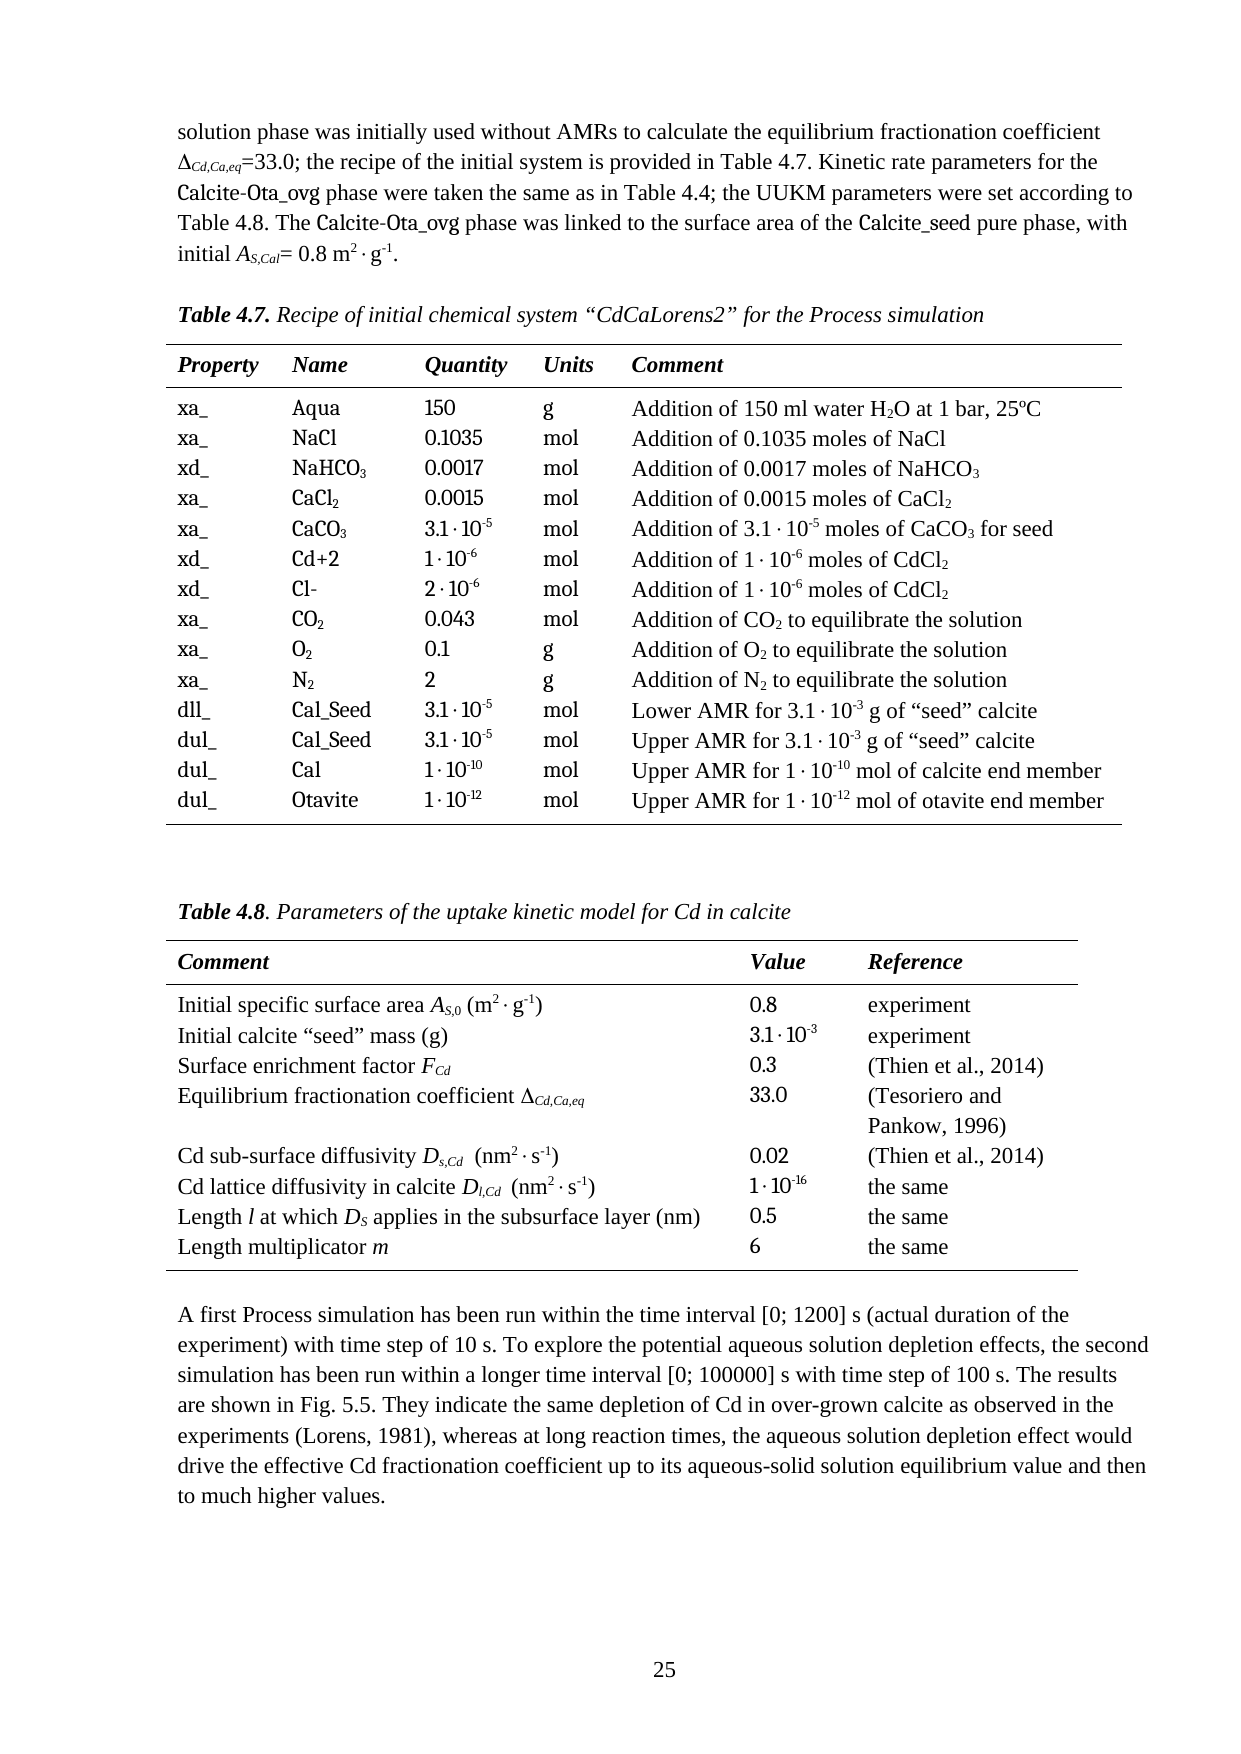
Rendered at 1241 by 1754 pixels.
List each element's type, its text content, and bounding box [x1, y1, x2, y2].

table_cell xa_ [166, 606, 281, 636]
table_cell 3.110-5 [413, 697, 532, 727]
table_cell dul_ [166, 787, 281, 824]
table_cell xa_ [166, 636, 281, 666]
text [177, 118, 1152, 267]
table_cell mol [532, 546, 620, 576]
table_cell Length multiplicator m [166, 1233, 738, 1269]
table_header Units [532, 345, 620, 387]
table_cell xd_ [166, 546, 281, 576]
table_header Value [738, 941, 856, 984]
table_header Property [166, 345, 281, 387]
table_cell 210-6 [413, 576, 532, 606]
table_cell mol [532, 515, 620, 546]
table_cell xa_ [166, 485, 281, 515]
table_cell CO2 [281, 606, 413, 636]
table_cell 110-6 [413, 546, 532, 576]
table_cell Upper AMR for 3.110-3 g of “seed” calcite [620, 727, 1122, 757]
table_cell Upper AMR for 110-12 mol of otavite end member [620, 787, 1122, 824]
table_cell mol [532, 485, 620, 515]
table_cell 0.0015 [413, 485, 532, 515]
table_cell 150 [413, 388, 532, 425]
table_cell Equilibrium fractionation coefficient Cd,Ca,eq [166, 1082, 738, 1142]
text Table 4.7. Recipe of initial chemical system “CdCaLorens2” for the Process simulation [177, 301, 1152, 327]
table_cell Cl- [281, 576, 413, 606]
table_cell mol [532, 425, 620, 455]
table_cell experiment [856, 1022, 1078, 1052]
table_cell 3.110-5 [413, 515, 532, 546]
table_header Quantity [413, 345, 532, 387]
table_cell Addition of 0.0017 moles of NaHCO3 [620, 455, 1122, 485]
table_cell Addition of 0.0015 moles of CaCl2 [620, 485, 1122, 515]
table_cell mol [532, 606, 620, 636]
table_cell 6 [738, 1233, 856, 1269]
table_cell (Tesoriero and Pankow, 1996) [856, 1082, 1078, 1142]
table_cell 110-10 [413, 757, 532, 787]
table_cell xa_ [166, 388, 281, 425]
table_cell O2 [281, 636, 413, 666]
table_cell 0.3 [738, 1052, 856, 1082]
table_cell dul_ [166, 757, 281, 787]
table_cell Length l at which DS applies in the subsurface layer (nm) [166, 1203, 738, 1233]
table_cell Addition of 110-6 moles of CdCl2 [620, 546, 1122, 576]
table_cell 110-16 [738, 1173, 856, 1203]
table_cell mol [532, 757, 620, 787]
table_cell Lower AMR for 3.110-3 g of “seed” calcite [620, 697, 1122, 727]
table_cell the same [856, 1173, 1078, 1203]
table_cell xa_ [166, 515, 281, 546]
table_cell 0.8 [738, 985, 856, 1022]
table_cell mol [532, 455, 620, 485]
table_cell Cal [281, 757, 413, 787]
table_header Comment [166, 941, 738, 984]
table_header Reference [856, 941, 1078, 984]
table_cell mol [532, 576, 620, 606]
table_cell xd_ [166, 576, 281, 606]
table_cell 3.110-5 [413, 727, 532, 757]
table_cell Cd+2 [281, 546, 413, 576]
table_cell CaCO3 [281, 515, 413, 546]
table_cell Addition of N2 to equilibrate the solution [620, 666, 1122, 697]
table_cell dul_ [166, 727, 281, 757]
table_cell 0.02 [738, 1143, 856, 1173]
table_cell xa_ [166, 666, 281, 697]
table_cell Addition of 0.1035 moles of NaCl [620, 425, 1122, 455]
text Table 4.8. Parameters of the uptake kinetic model for Cd in calcite [177, 898, 1152, 924]
table_cell 0.5 [738, 1203, 856, 1233]
table_cell 3.110-3 [738, 1022, 856, 1052]
table_cell 0.1035 [413, 425, 532, 455]
table_cell g [532, 388, 620, 425]
table_cell the same [856, 1233, 1078, 1269]
table_cell mol [532, 787, 620, 824]
table_cell mol [532, 727, 620, 757]
table_cell Aqua [281, 388, 413, 425]
table_cell Addition of O2 to equilibrate the solution [620, 636, 1122, 666]
table_cell CaCl2 [281, 485, 413, 515]
table_cell Addition of 110-6 moles of CdCl2 [620, 576, 1122, 606]
table_cell 33.0 [738, 1082, 856, 1142]
table_cell NaCl [281, 425, 413, 455]
table_cell N2 [281, 666, 413, 697]
table_cell Cal_Seed [281, 727, 413, 757]
table_cell Surface enrichment factor FCd [166, 1052, 738, 1082]
table_cell xa_ [166, 425, 281, 455]
table_cell mol [532, 697, 620, 727]
table_cell experiment [856, 985, 1078, 1022]
table_cell (Thien et al., 2014) [856, 1143, 1078, 1173]
table_cell Upper AMR for 110-10 mol of calcite end member [620, 757, 1122, 787]
table_cell g [532, 666, 620, 697]
table_header Comment [620, 345, 1122, 387]
table_header Name [281, 345, 413, 387]
table_cell Addition of 150 ml water H2O at 1 bar, 25ºC [620, 388, 1122, 425]
table_cell Cd lattice diffusivity in calcite Dl,Cd (nm2s-1) [166, 1173, 738, 1203]
table_cell Cal_Seed [281, 697, 413, 727]
table_cell 0.1 [413, 636, 532, 666]
table_cell Initial calcite “seed” mass (g) [166, 1022, 738, 1052]
table_cell Initial specific surface area AS,0 (m2g-1) [166, 985, 738, 1022]
text A first Process simulation has been run within the time interval [0; 1200] s (actual duration of the experiment) with time step of 10 s. To explore the potential aqueous solution depletion effects, the second simulation has been run within a longer time interval [0; 100000] s with time step of 100 s. The results are shown in Fig. 5.5. They indicate the same depletion of Cd in over-grown calcite as observed in the experiments (Lorens, 1981), whereas at long reaction times, the aqueous solution depletion effect would drive the effective Cd fractionation coefficient up to its aqueous-solid solution equilibrium value and then to much higher values. [177, 1301, 1152, 1508]
table_cell 2 [413, 666, 532, 697]
table_cell 0.043 [413, 606, 532, 636]
table_cell NaHCO3 [281, 455, 413, 485]
table_cell g [532, 636, 620, 666]
table_cell dll_ [166, 697, 281, 727]
table_cell (Thien et al., 2014) [856, 1052, 1078, 1082]
table_cell Addition of 3.110-5 moles of CaCO3 for seed [620, 515, 1122, 546]
table_cell 0.0017 [413, 455, 532, 485]
table_cell the same [856, 1203, 1078, 1233]
table_cell Addition of CO2 to equilibrate the solution [620, 606, 1122, 636]
table_cell xd_ [166, 455, 281, 485]
table_cell Cd sub-surface diffusivity Ds,Cd (nm2s-1) [166, 1143, 738, 1173]
table_cell Otavite [281, 787, 413, 824]
table_cell 110-12 [413, 787, 532, 824]
